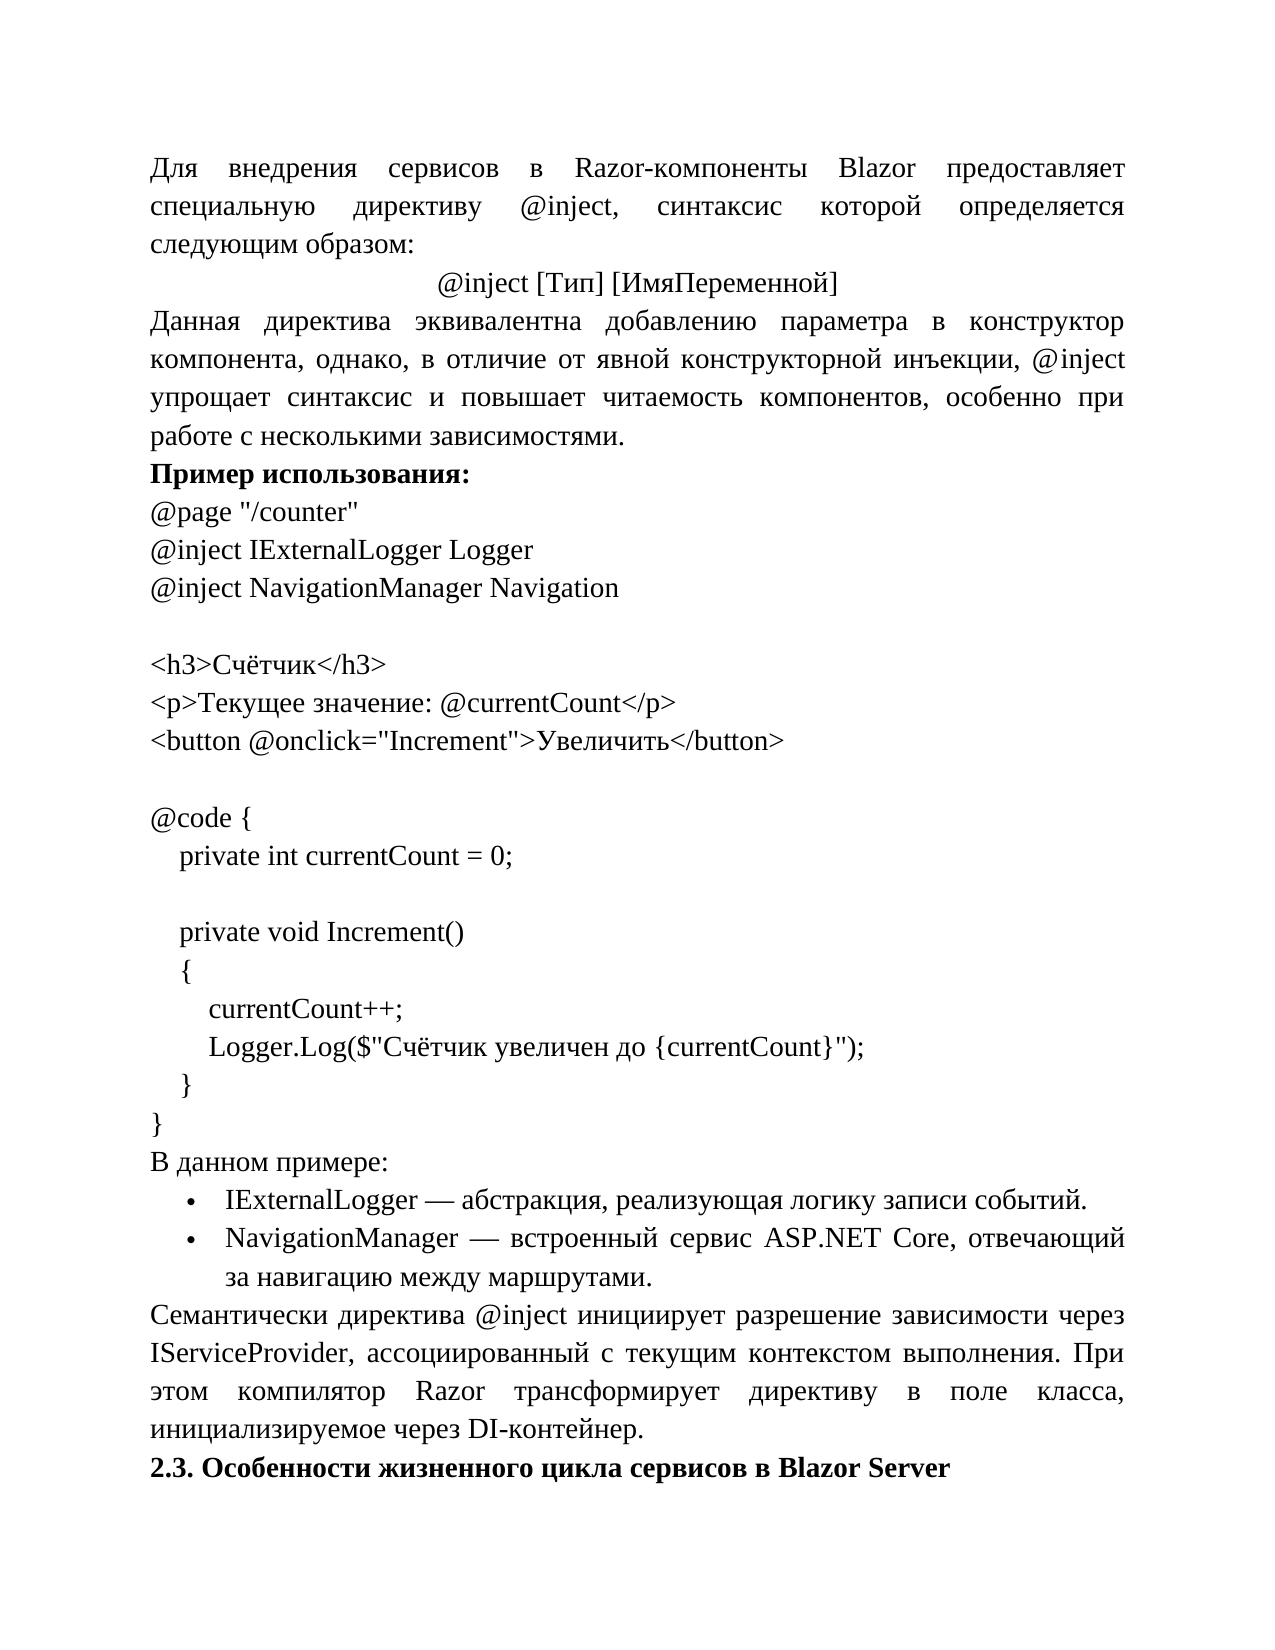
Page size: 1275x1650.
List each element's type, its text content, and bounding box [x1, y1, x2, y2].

text private int currentCount = 0; [150, 838, 1125, 872]
text Пример использования: [150, 456, 1125, 489]
text @inject IExternalLogger Logger [150, 532, 1125, 566]
text <h3>Счётчик</h3> [150, 647, 1125, 681]
list NavigationManager — встроенный сервис ASP.NET Core, отвечающий за навигацию между маршрутами. [187, 1220, 1125, 1292]
text private void Increment() [150, 914, 1125, 948]
list IExternalLogger — абстракция, реализующая логику записи событий. [187, 1182, 1125, 1216]
text <button @onclick="Increment">Увеличить</button> [150, 723, 1125, 757]
text Для внедрения сервисов в Razor-компоненты Blazor предоставляет специальную директиву @inject, синтаксис которой определяется следующим образом: [150, 150, 1125, 260]
text 2.3. Особенности жизненного цикла сервисов в Blazor Server [150, 1450, 1125, 1483]
text Семантически директива @inject инициирует разрешение зависимости через IServiceProvider, ассоциированный с текущим контекстом выполнения. При этом компилятор Razor трансформирует директиву в поле класса, инициализируемое через DI-контейнер. [150, 1297, 1125, 1445]
text } [150, 1067, 1125, 1101]
text @inject NavigationManager Navigation [150, 571, 1125, 604]
text Данная директива эквивалентна добавлению параметра в конструктор компонента, однако, в отличие от явной конструкторной инъекции, @inject упрощает синтаксис и повышает читаемость компонентов, особенно при работе с несколькими зависимостями. [150, 303, 1125, 451]
text Logger.Log($"Счётчик увеличен до {currentCount}"); [150, 1029, 1125, 1063]
text @inject [Тип] [ИмяПеременной] [150, 265, 1125, 298]
text В данном примере: [150, 1144, 1125, 1177]
text <p>Текущее значение: @currentCount</p> [150, 685, 1125, 719]
text { [150, 953, 1125, 986]
text @page "/counter" [150, 494, 1125, 528]
text } [150, 1106, 1125, 1139]
text currentCount++; [150, 991, 1125, 1024]
text @code { [150, 800, 1125, 833]
